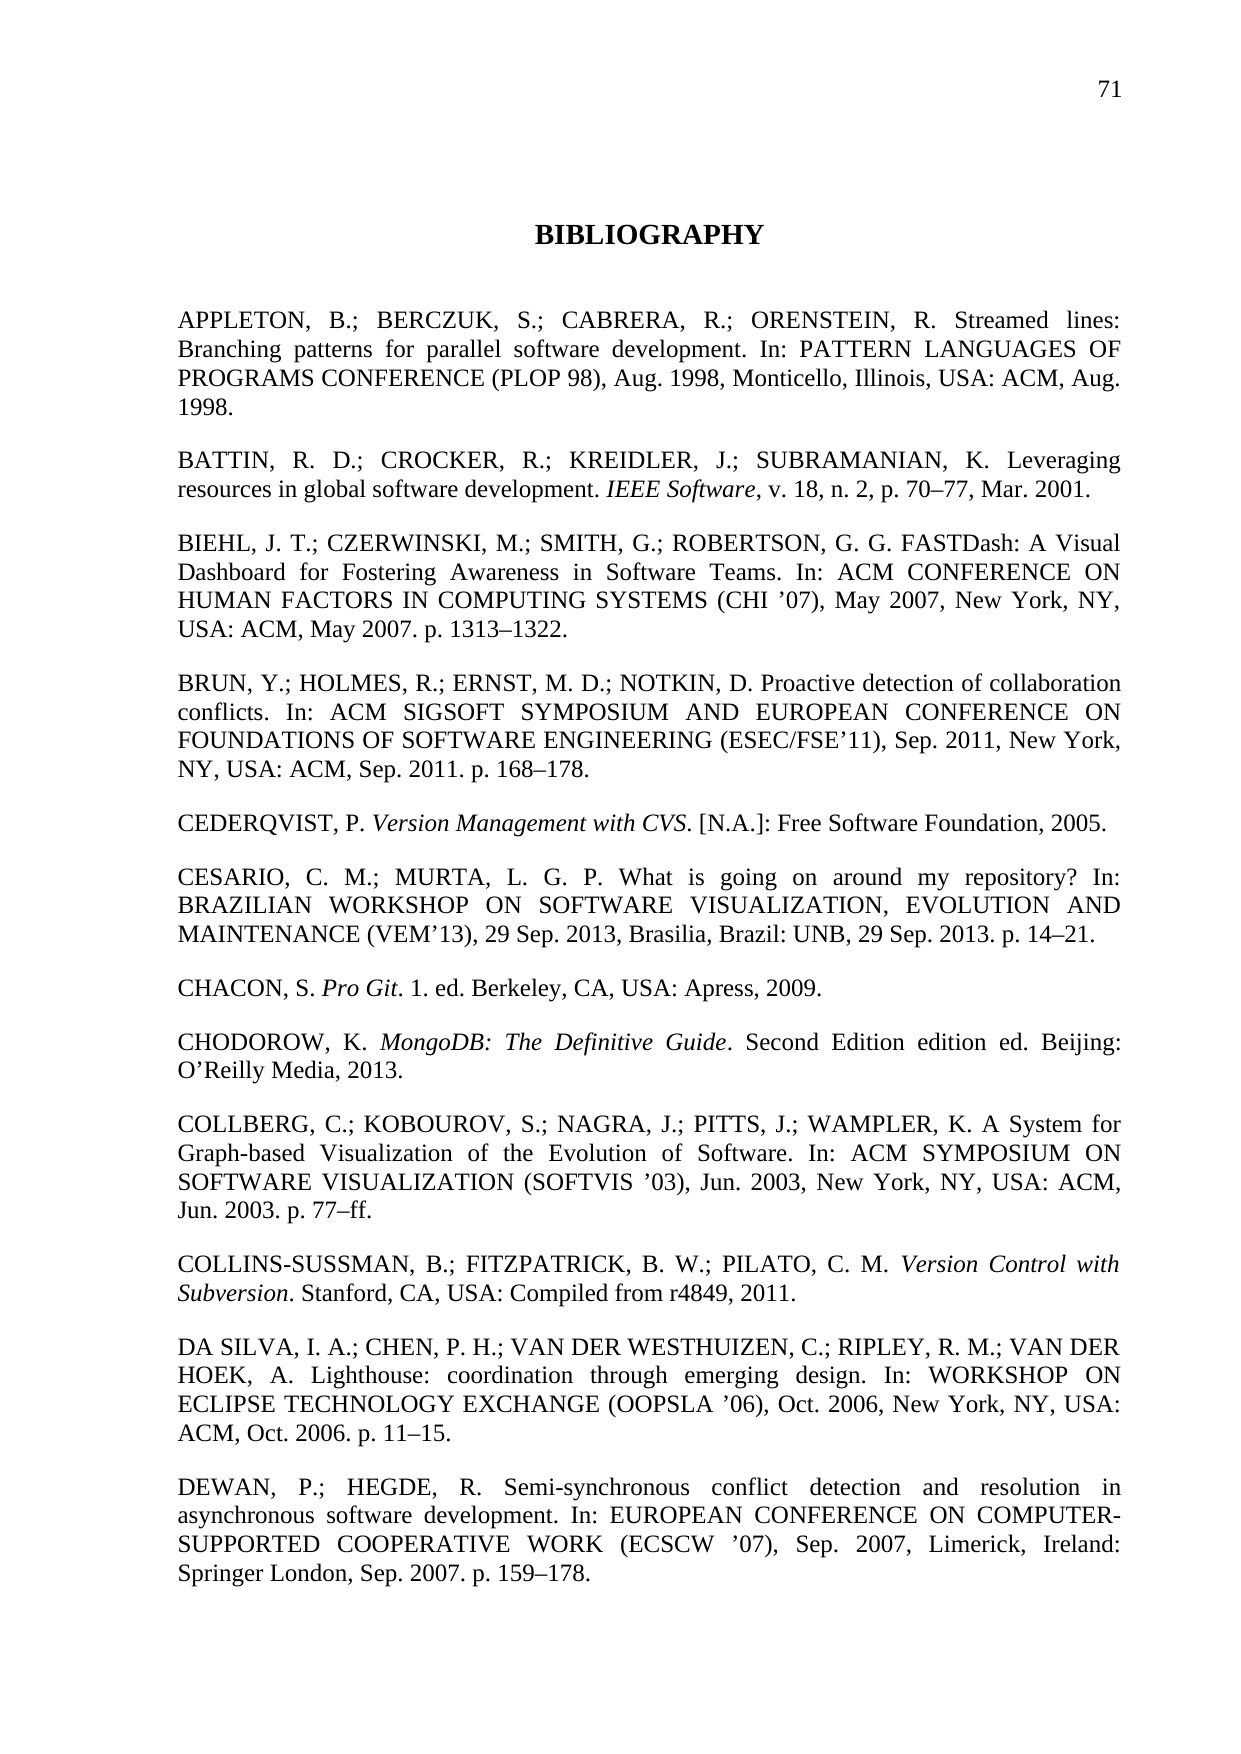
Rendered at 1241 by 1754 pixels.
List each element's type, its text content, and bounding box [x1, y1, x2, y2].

text COLLINS-SUSSMAN, B.; FITZPATRICK, B. W.; PILATO, C. M. Version Control with Subversion. Stanford, CA, USA: Compiled from r4849, 2011. [177, 1249, 1122, 1307]
text CHACON, S. Pro Git. 1. ed. Berkeley, CA, USA: Apress, 2009. [177, 973, 1122, 1002]
text BIEHL, J. T.; CZERWINSKI, M.; SMITH, G.; ROBERTSON, G. G. FASTDash: A Visual Dashboard for Fostering Awareness in Software Teams. In: ACM CONFERENCE ON HUMAN FACTORS IN COMPUTING SYSTEMS (CHI ’07), May 2007, New York, NY, USA: ACM, May 2007. p. 1313–1322. [177, 528, 1122, 643]
text BRUN, Y.; HOLMES, R.; ERNST, M. D.; NOTKIN, D. Proactive detection of collaboration conflicts. In: ACM SIGSOFT SYMPOSIUM AND EUROPEAN CONFERENCE ON FOUNDATIONS OF SOFTWARE ENGINEERING (ESEC/FSE’11), Sep. 2011, New York, NY, USA: ACM, Sep. 2011. p. 168–178. [177, 668, 1122, 783]
text COLLBERG, C.; KOBOUROV, S.; NAGRA, J.; PITTS, J.; WAMPLER, K. A System for Graph-based Visualization of the Evolution of Software. In: ACM SYMPOSIUM ON SOFTWARE VISUALIZATION (SOFTVIS ’03), Jun. 2003, New York, NY, USA: ACM, Jun. 2003. p. 77–ff. [177, 1109, 1122, 1224]
text CHODOROW, K. MongoDB: The Definitive Guide. Second Edition edition ed. Beijing: O’Reilly Media, 2013. [177, 1027, 1122, 1084]
text BATTIN, R. D.; CROCKER, R.; KREIDLER, J.; SUBRAMANIAN, K. Leveraging resources in global software development. IEEE Software, v. 18, n. 2, p. 70–77, Mar. 2001. [177, 445, 1122, 503]
text APPLETON, B.; BERCZUK, S.; CABRERA, R.; ORENSTEIN, R. Streamed lines: Branching patterns for parallel software development. In: PATTERN LANGUAGES OF PROGRAMS CONFERENCE (PLOP 98), Aug. 1998, Monticello, Illinois, USA: ACM, Aug. 1998. [177, 305, 1122, 420]
text Bibliography [177, 217, 1122, 251]
text CESARIO, C. M.; MURTA, L. G. P. What is going on around my repository? In: BRAZILIAN WORKSHOP ON SOFTWARE VISUALIZATION, EVOLUTION AND MAINTENANCE (VEM’13), 29 Sep. 2013, Brasilia, Brazil: UNB, 29 Sep. 2013. p. 14–21. [177, 862, 1122, 948]
text DEWAN, P.; HEGDE, R. Semi-synchronous conflict detection and resolution in asynchronous software development. In: EUROPEAN CONFERENCE ON COMPUTER-SUPPORTED COOPERATIVE WORK (ECSCW ’07), Sep. 2007, Limerick, Ireland: Springer London, Sep. 2007. p. 159–178. [177, 1472, 1122, 1587]
text CEDERQVIST, P. Version Management with CVS. [N.A.]: Free Software Foundation, 2005. [177, 808, 1122, 837]
text DA SILVA, I. A.; CHEN, P. H.; VAN DER WESTHUIZEN, C.; RIPLEY, R. M.; VAN DER HOEK, A. Lighthouse: coordination through emerging design. In: WORKSHOP ON ECLIPSE TECHNOLOGY EXCHANGE (OOPSLA ’06), Oct. 2006, New York, NY, USA: ACM, Oct. 2006. p. 11–15. [177, 1332, 1122, 1447]
